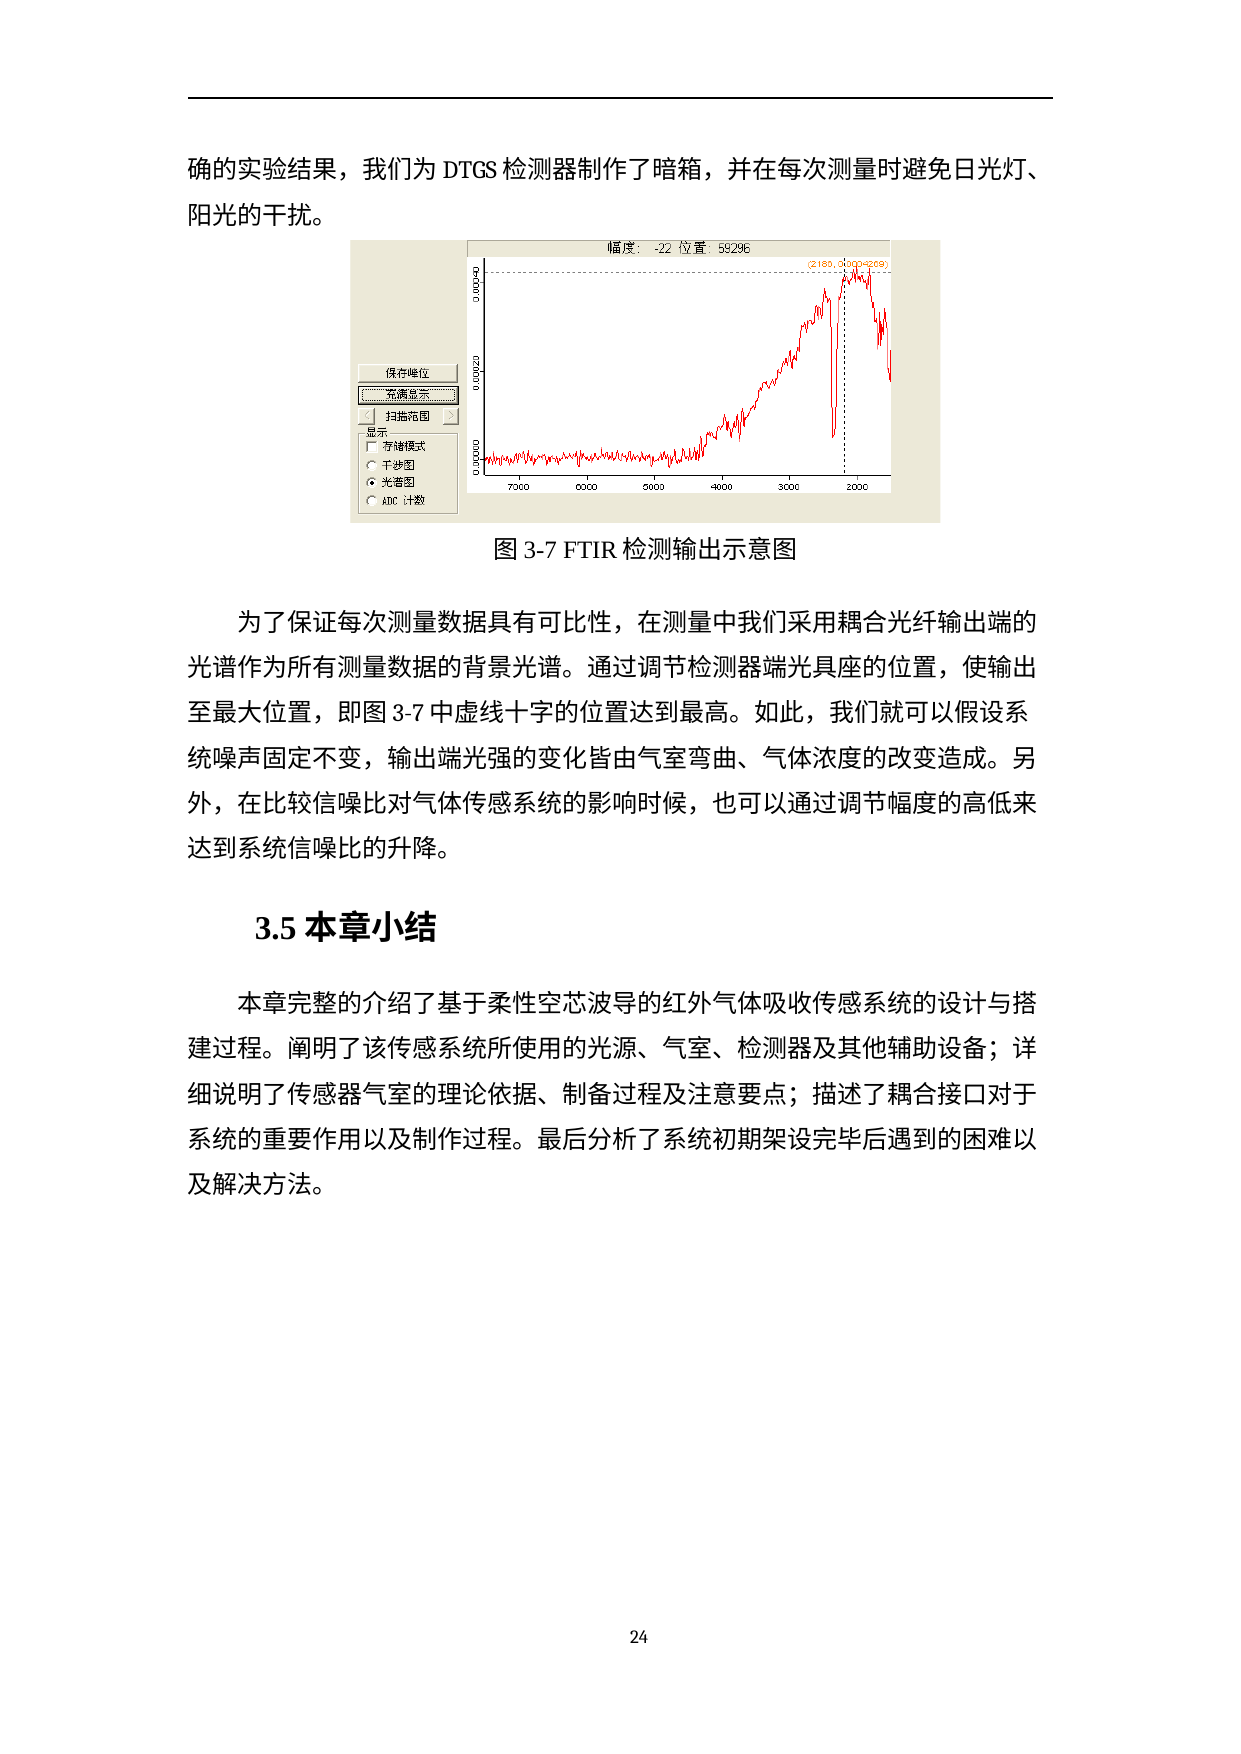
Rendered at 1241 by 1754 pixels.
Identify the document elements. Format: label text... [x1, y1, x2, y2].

picture [350, 240, 941, 523]
text 本章完整的介绍了基于柔性空芯波导的红外气体吸收传感系统的设计与搭建过程。阐明了该传感系统所使用的光源、气室、检测器及其他辅助设备；详细说明了传感器气室的理论依据、制备过程及注意要点；描述了耦合接口对于系统的重要作用以及制作过程。最后分析了系统初期架设完毕后遇到的困难以及解决方法。 [187, 983, 1053, 1201]
subtitle 3.5 本章小结 [187, 901, 1053, 949]
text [187, 150, 1053, 232]
text 为了保证每次测量数据具有可比性，在测量中我们采用耦合光纤输出端的光谱作为所有测量数据的背景光谱。通过调节检测器端光具座的位置，使输出至最大位置，即图3-7中虚线十字的位置达到最高。如此，我们就可以假设系统噪声固定不变，输出端光强的变化皆由气室弯曲、气体浓度的改变造成。另外，在比较信噪比对气体传感系统的影响时候，也可以通过调节幅度的高低来达到系统信噪比的升降。 [187, 602, 1053, 865]
text 图3-7 FTIR检测输出示意图 [187, 529, 1053, 566]
